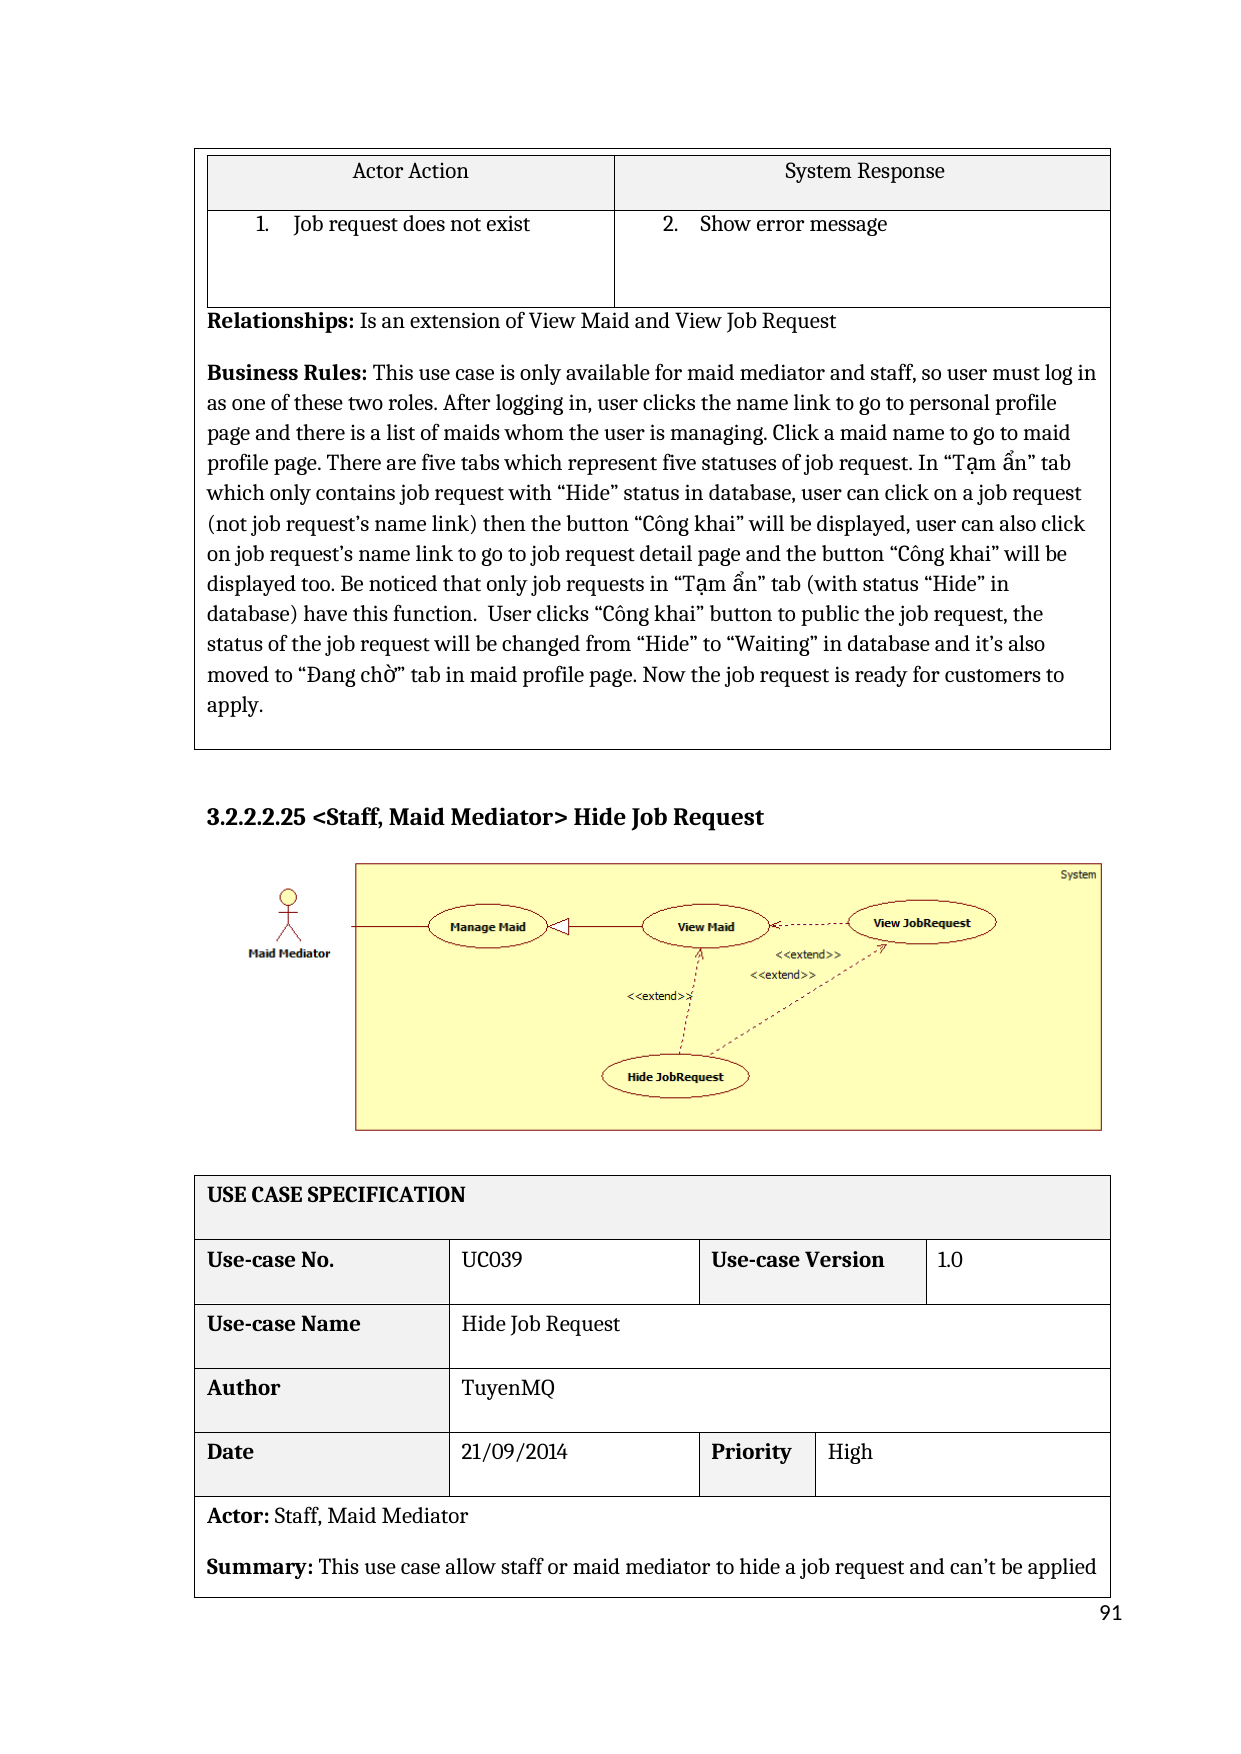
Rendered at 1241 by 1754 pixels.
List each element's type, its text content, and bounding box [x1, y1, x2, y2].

table_cell Author [195, 1369, 449, 1432]
table_header USE CASE SPECIFICATION [195, 1176, 1110, 1239]
table_cell Date [195, 1433, 449, 1496]
table_cell TuyenMQ [450, 1369, 1110, 1432]
table_cell Hide Job Request [450, 1305, 1110, 1368]
table_cell Use-case Name [195, 1305, 449, 1368]
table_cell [195, 149, 1110, 749]
subtitle <Staff, Maid Mediator> Hide Job Request [207, 803, 1122, 831]
picture [206, 843, 1122, 1151]
table_cell Use-case Version [700, 1240, 926, 1303]
table_cell Use-case No. [195, 1240, 449, 1303]
table_cell UC039 [450, 1240, 699, 1303]
table_cell High [816, 1433, 1110, 1496]
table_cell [195, 1497, 1110, 1597]
table_cell Priority [700, 1433, 815, 1496]
table_cell 21/09/2014 [450, 1433, 699, 1496]
table_cell 1.0 [927, 1240, 1110, 1303]
